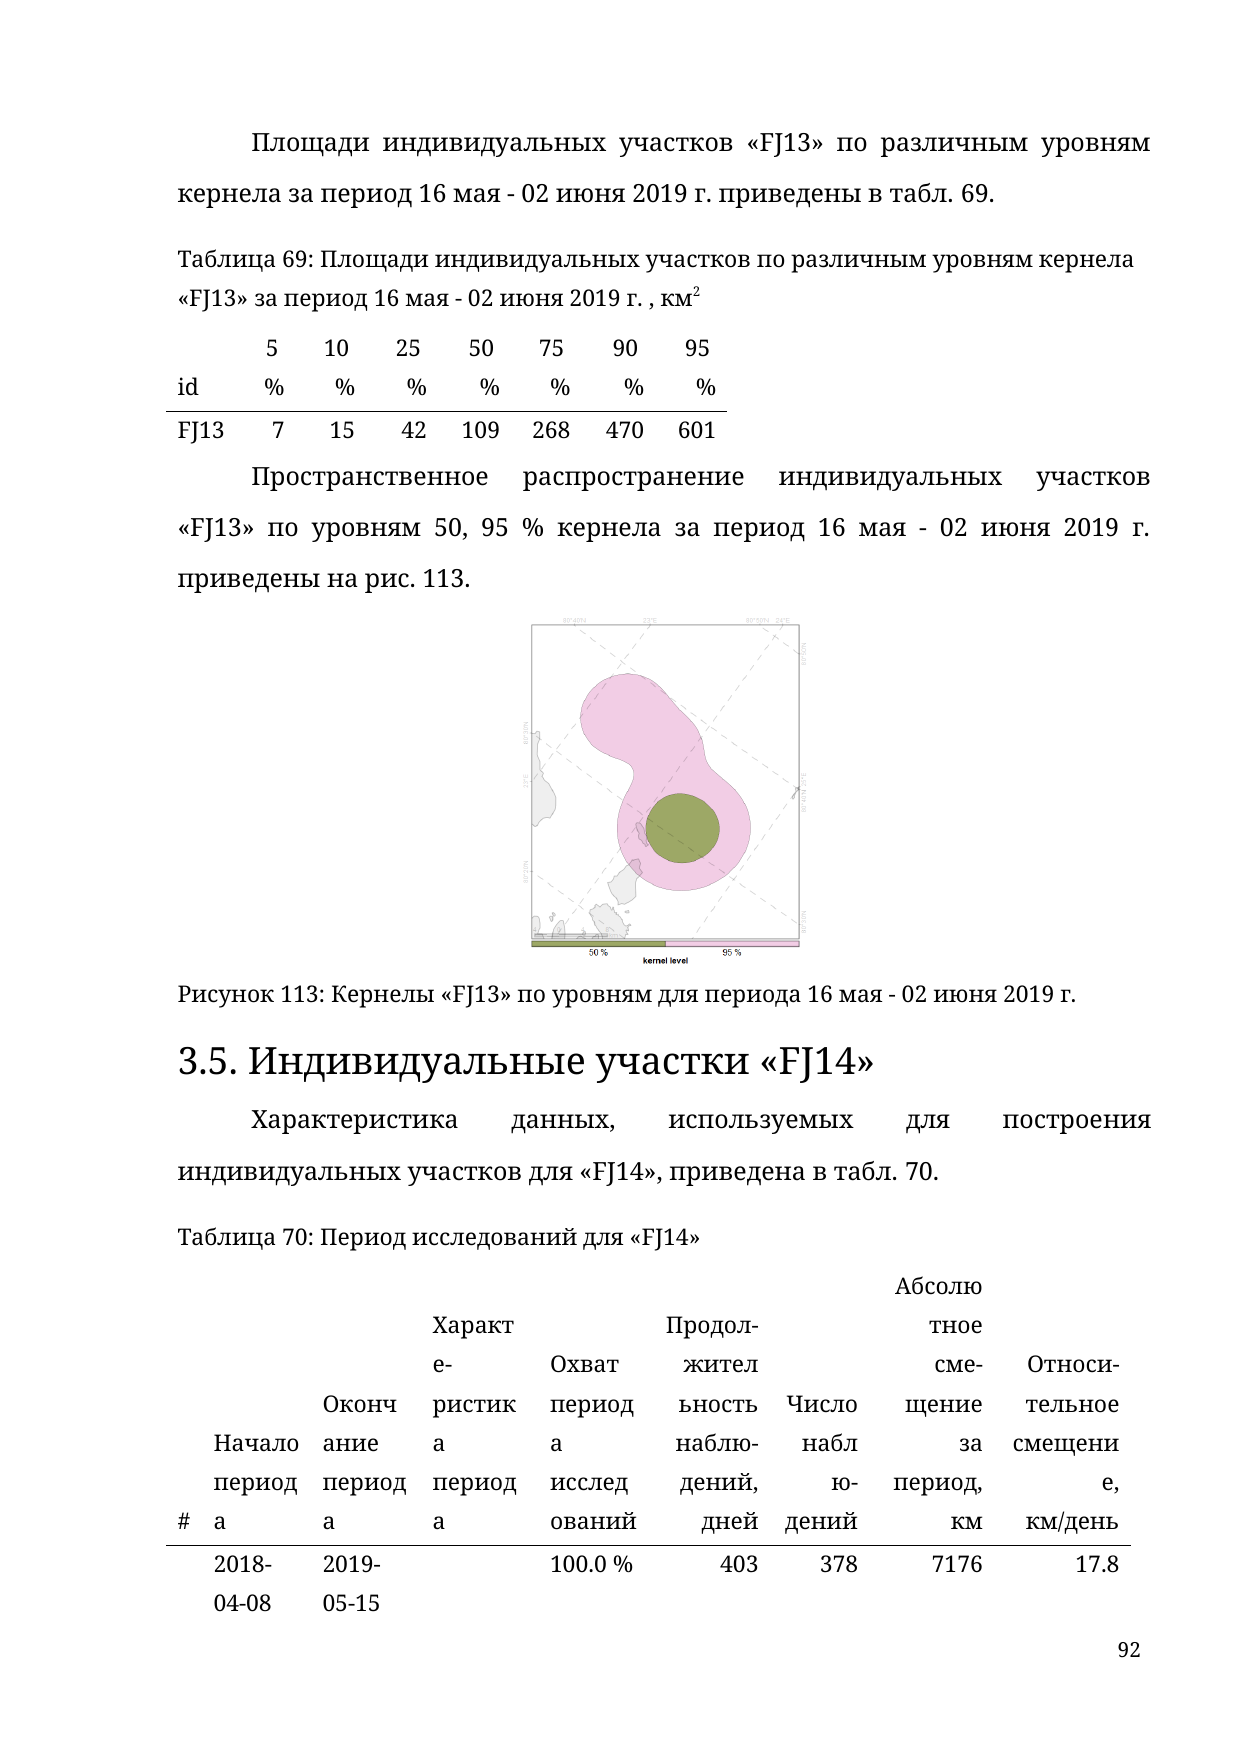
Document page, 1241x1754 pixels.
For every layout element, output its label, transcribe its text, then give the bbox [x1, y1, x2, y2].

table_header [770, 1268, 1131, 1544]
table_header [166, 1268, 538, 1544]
text Характеристика данных, используемых для построения индивидуальных участков для «FJ14», приведена в табл. 70. [177, 1102, 1152, 1187]
picture [520, 615, 809, 966]
text Рисунок 113: Кернелы «FJ13» по уровням для периода 16 мая - 02 июня 2019 г. [177, 978, 1152, 1010]
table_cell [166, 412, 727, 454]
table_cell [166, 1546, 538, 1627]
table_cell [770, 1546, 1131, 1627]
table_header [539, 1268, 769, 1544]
subtitle Индивидуальные участки «FJ14» [177, 1034, 1152, 1085]
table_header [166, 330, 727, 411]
text Таблица 69: Площади индивидуальных участков по различным уровням кернела «FJ13» за период 16 мая - 02 июня 2019 г. , км2 [177, 243, 1152, 313]
text Пространственное распространение индивидуальных участков «FJ13» по уровням 50, 95 % кернела за период 16 мая - 02 июня 2019 г. приведены на рис. 113. [177, 458, 1152, 594]
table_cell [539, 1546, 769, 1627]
text Площади индивидуальных участков «FJ13» по различным уровням кернела за период 16 мая - 02 июня 2019 г. приведены в табл. 69. [177, 124, 1152, 209]
text Таблица 70: Период исследований для «FJ14» [177, 1221, 1152, 1252]
